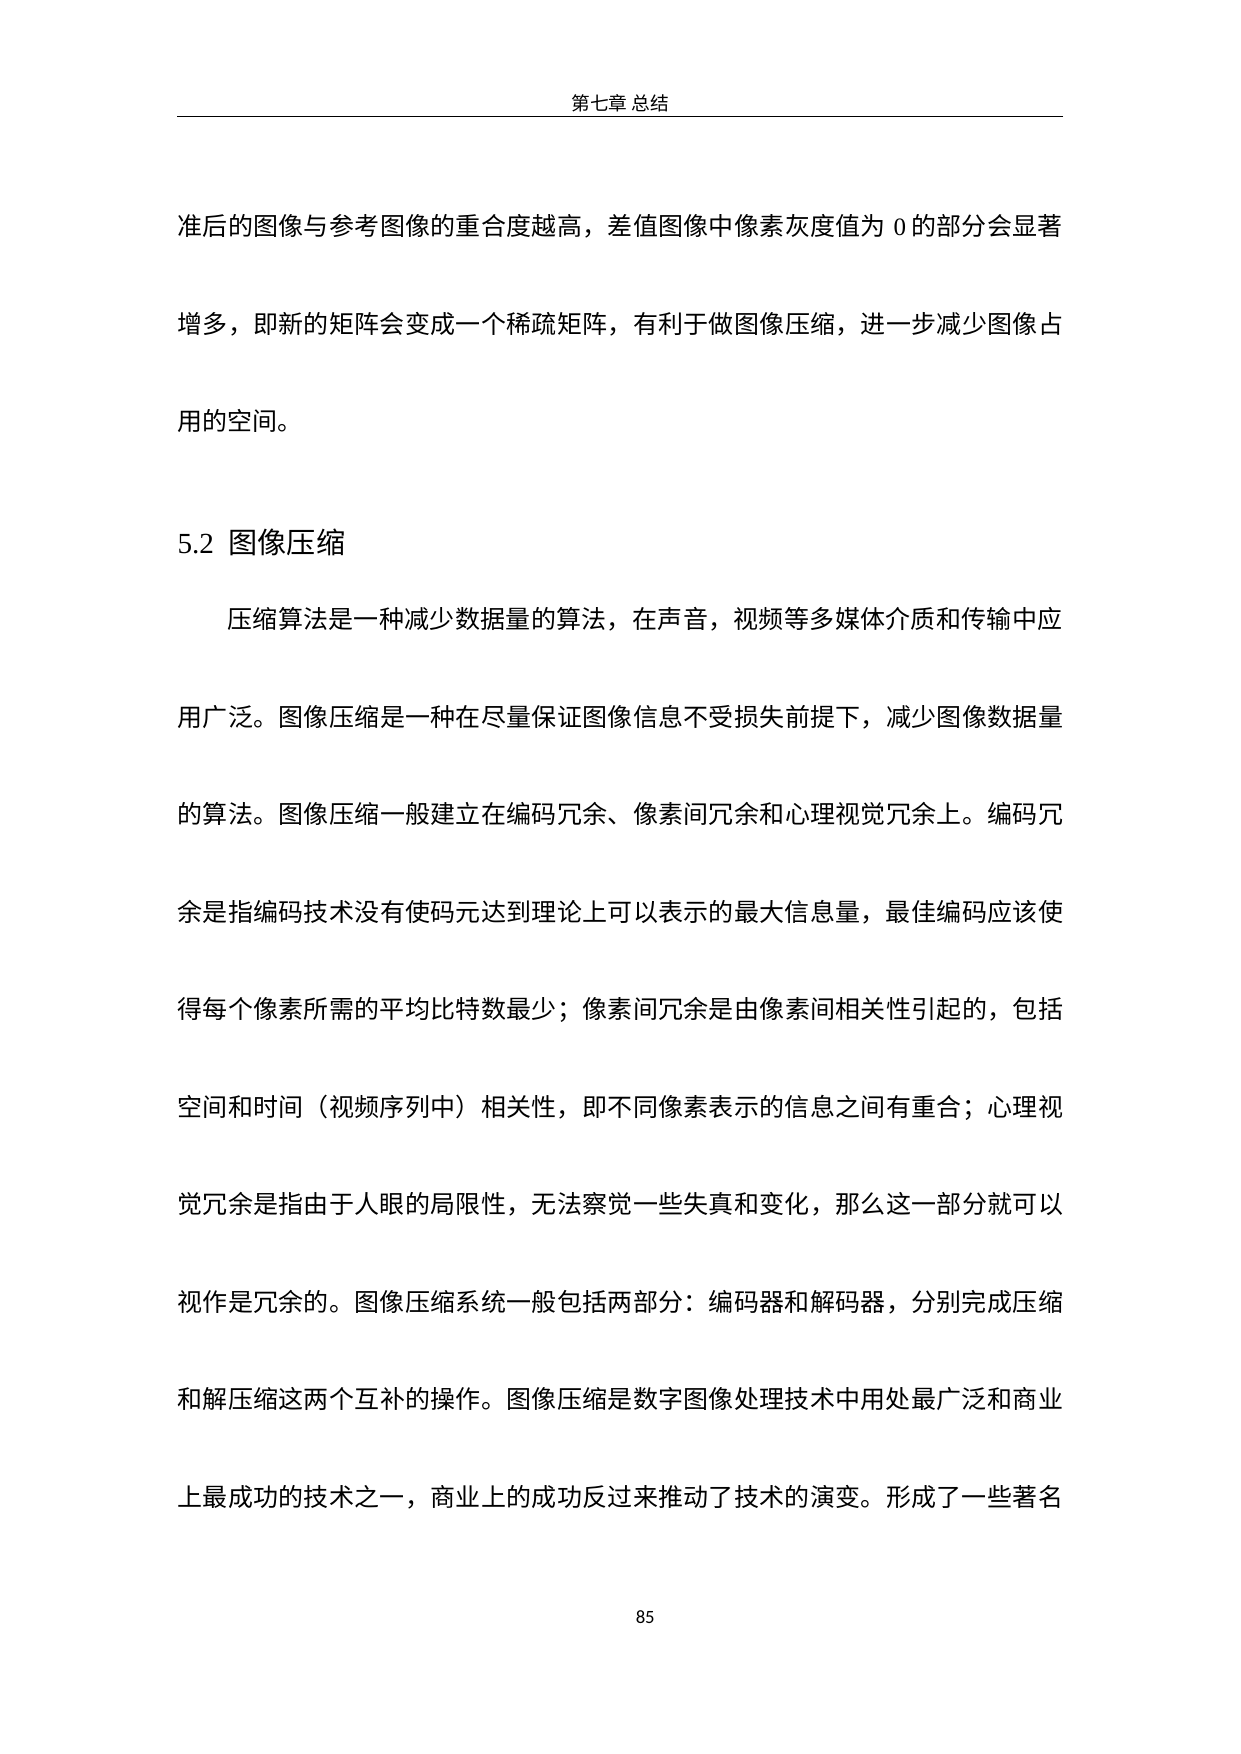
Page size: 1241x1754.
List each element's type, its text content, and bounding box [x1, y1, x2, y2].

subtitle 5.2 图像压缩 [177, 508, 1063, 573]
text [177, 585, 1063, 1528]
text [177, 192, 1063, 452]
